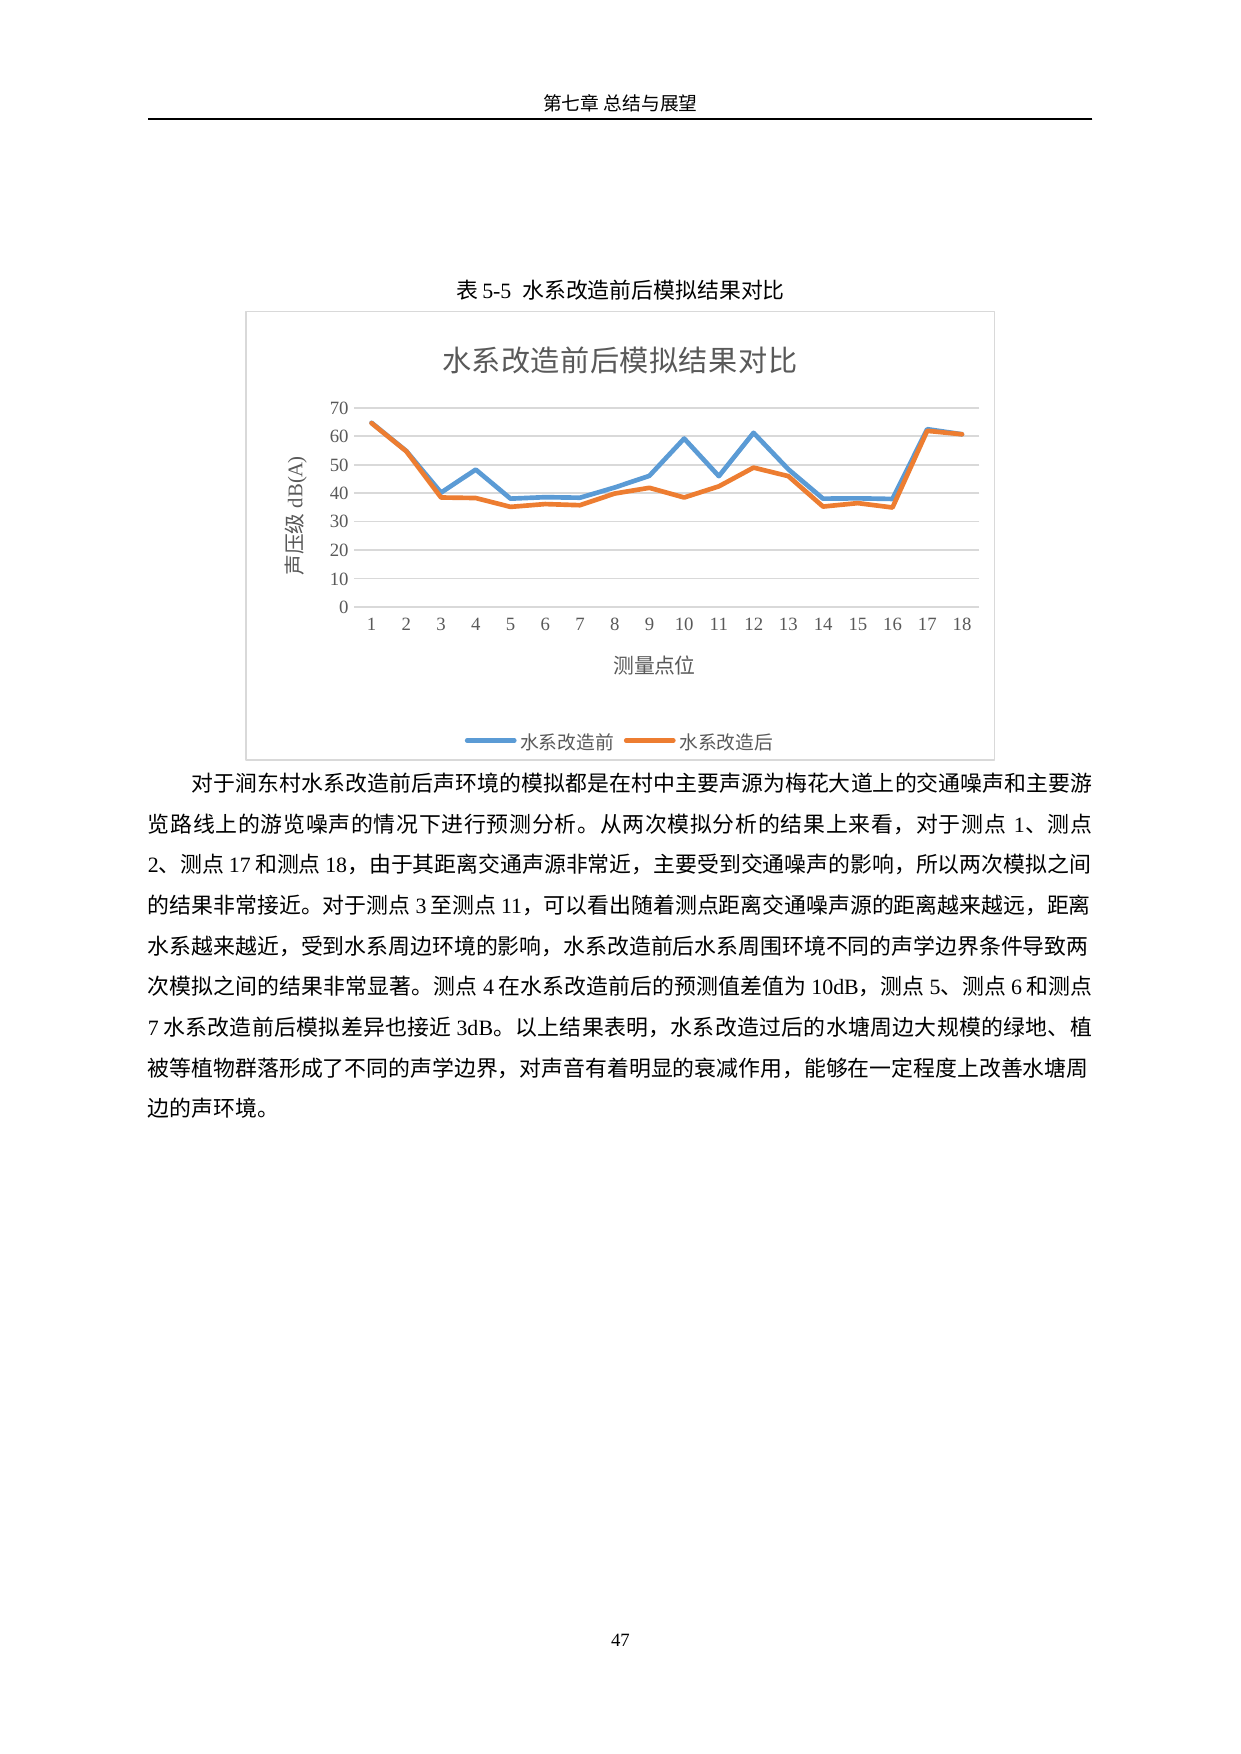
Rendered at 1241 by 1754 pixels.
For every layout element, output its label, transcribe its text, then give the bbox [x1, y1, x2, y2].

text 对于涧东村水系改造前后声环境的模拟都是在村中主要声源为梅花大道上的交通噪声和主要游览路线上的游览噪声的情况下进行预测分析。从两次模拟分析的结果上来看，对于测点1、测点2、测点17和测点18，由于其距离交通声源非常近，主要受到交通噪声的影响，所以两次模拟之间的结果非常接近。对于测点3至测点11，可以看出随着测点距离交通噪声源的距离越来越远，距离水系越来越近，受到水系周边环境的影响，水系改造前后水系周围环境不同的声学边界条件导致两次模拟之间的结果非常显著。测点4在水系改造前后的预测值差值为10dB，测点5、测点6和测点7水系改造前后模拟差异也接近3dB。以上结果表明，水系改造过后的水塘周边大规模的绿地、植被等植物群落形成了不同的声学边界，对声音有着明显的衰减作用，能够在一定程度上改善水塘周边的声环境。 [148, 766, 1092, 1123]
text 表5-5 水系改造前后模拟结果对比 [148, 273, 1092, 306]
